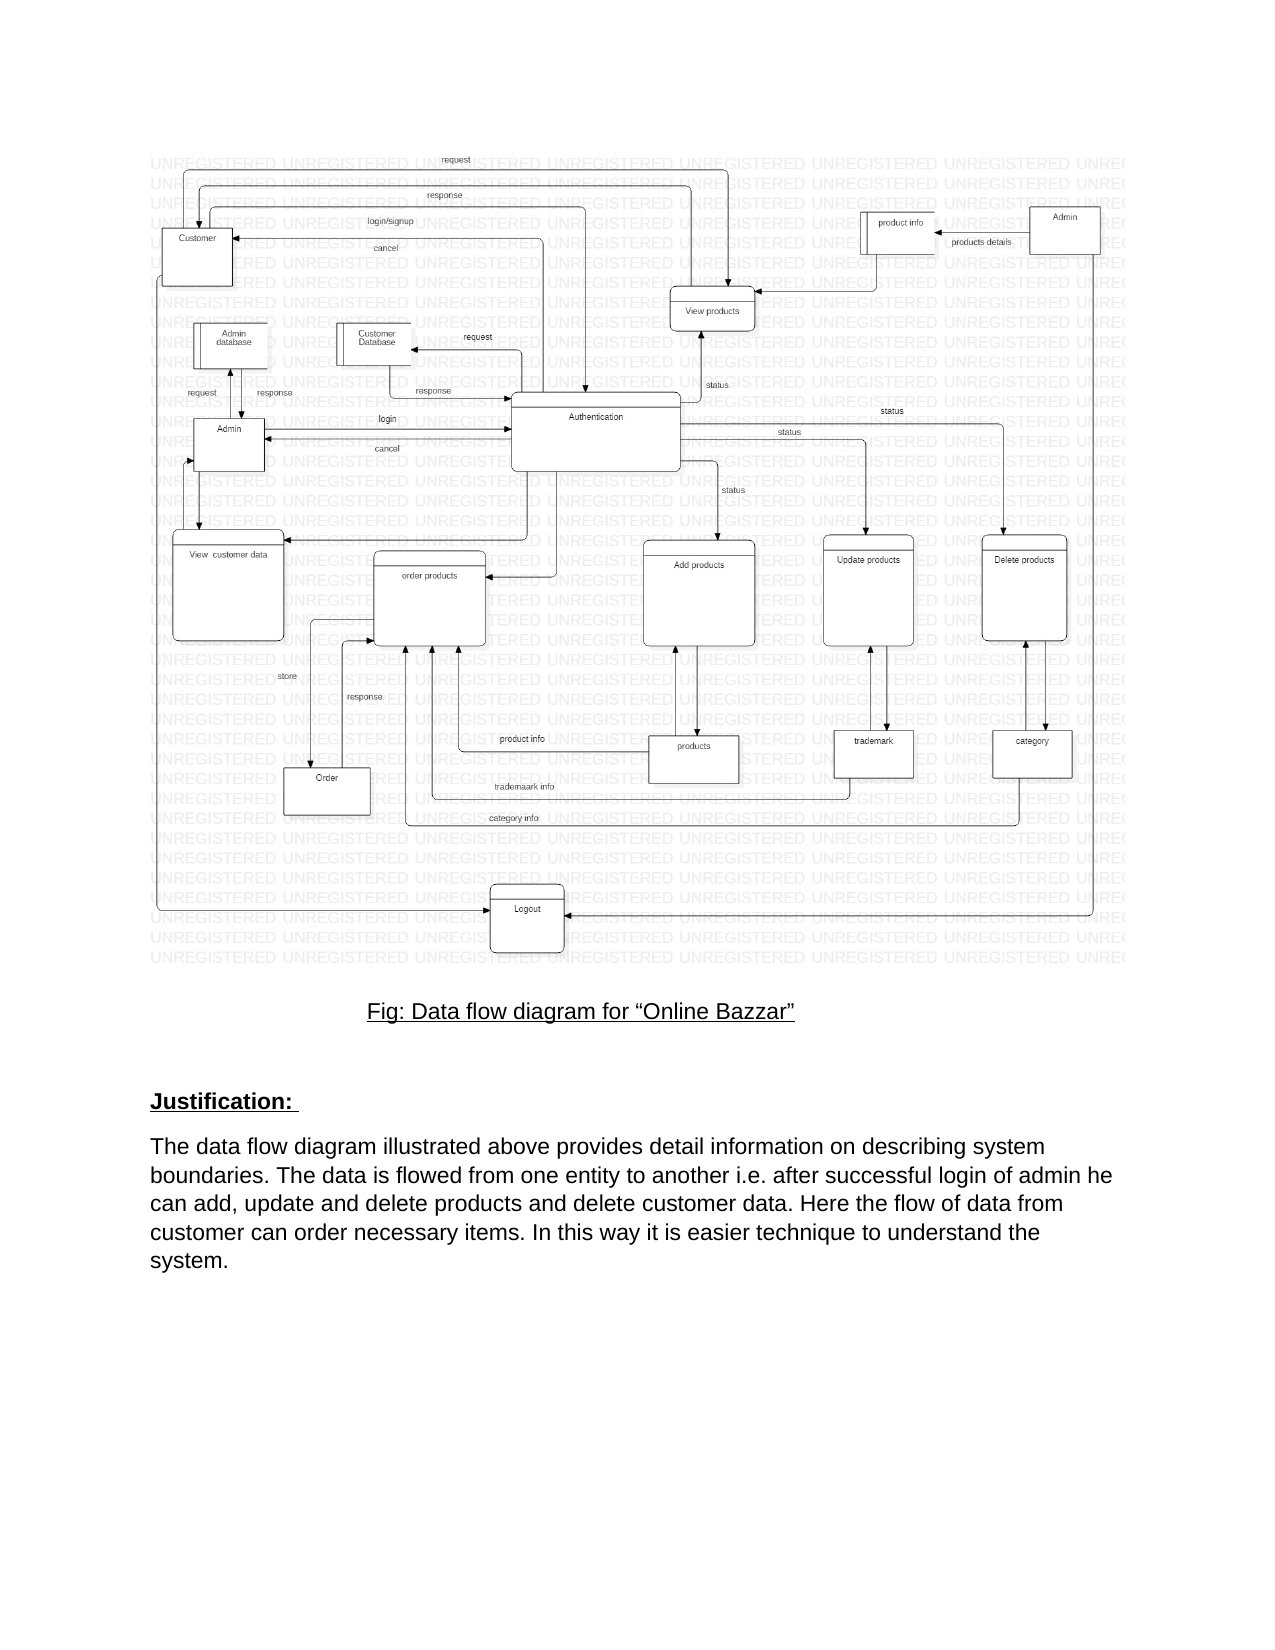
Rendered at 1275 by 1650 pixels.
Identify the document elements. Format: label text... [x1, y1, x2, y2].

text Fig: Data flow diagram for “Online Bazzar” [150, 998, 1125, 1024]
text Justification: [150, 1088, 1125, 1114]
picture [150, 150, 1125, 979]
text The data flow diagram illustrated above provides detail information on describing system boundaries. The data is flowed from one entity to another i.e. after successful login of admin he can add, update and delete products and delete customer data. Here the flow of data from customer can order necessary items. In this way it is easier technique to understand the system. [150, 1133, 1125, 1273]
